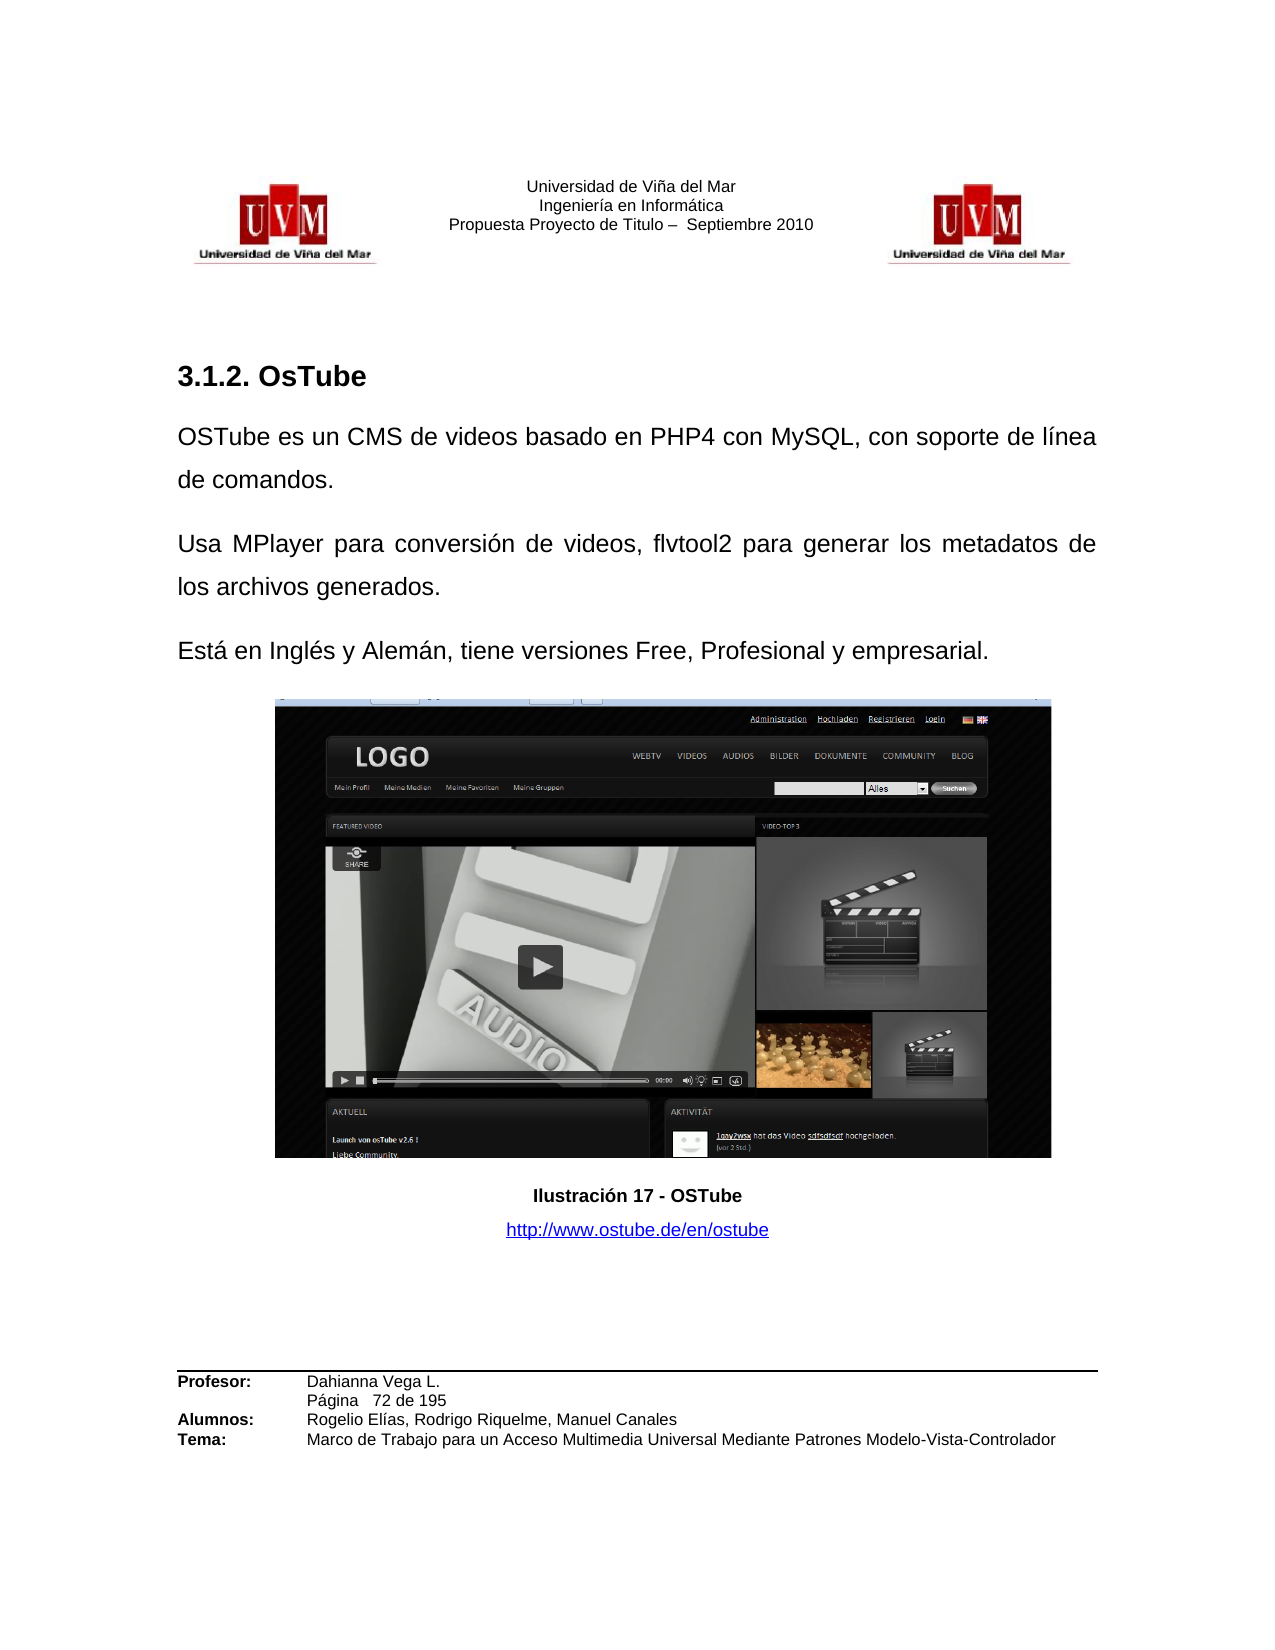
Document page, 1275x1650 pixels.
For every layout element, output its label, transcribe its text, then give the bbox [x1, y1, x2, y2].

text Ilustración 17 - OSTube [177, 1184, 1098, 1206]
text http://www.ostube.de/en/ostube [177, 1218, 1098, 1240]
subtitle 3.1.2. OsTube [177, 359, 1098, 392]
text OSTube es un CMS de videos basado en PHP4 con MySQL, con soporte de línea de comandos. [177, 422, 1098, 493]
picture [177, 176, 390, 267]
text Está en Inglés y Alemán, tiene versiones Free, Profesional y empresarial. [177, 636, 1098, 664]
text Usa MPlayer para conversión de videos, flvtool2 para generar los metadatos de los archivos generados. [177, 529, 1098, 601]
picture [871, 176, 1084, 267]
picture [275, 699, 1052, 1158]
